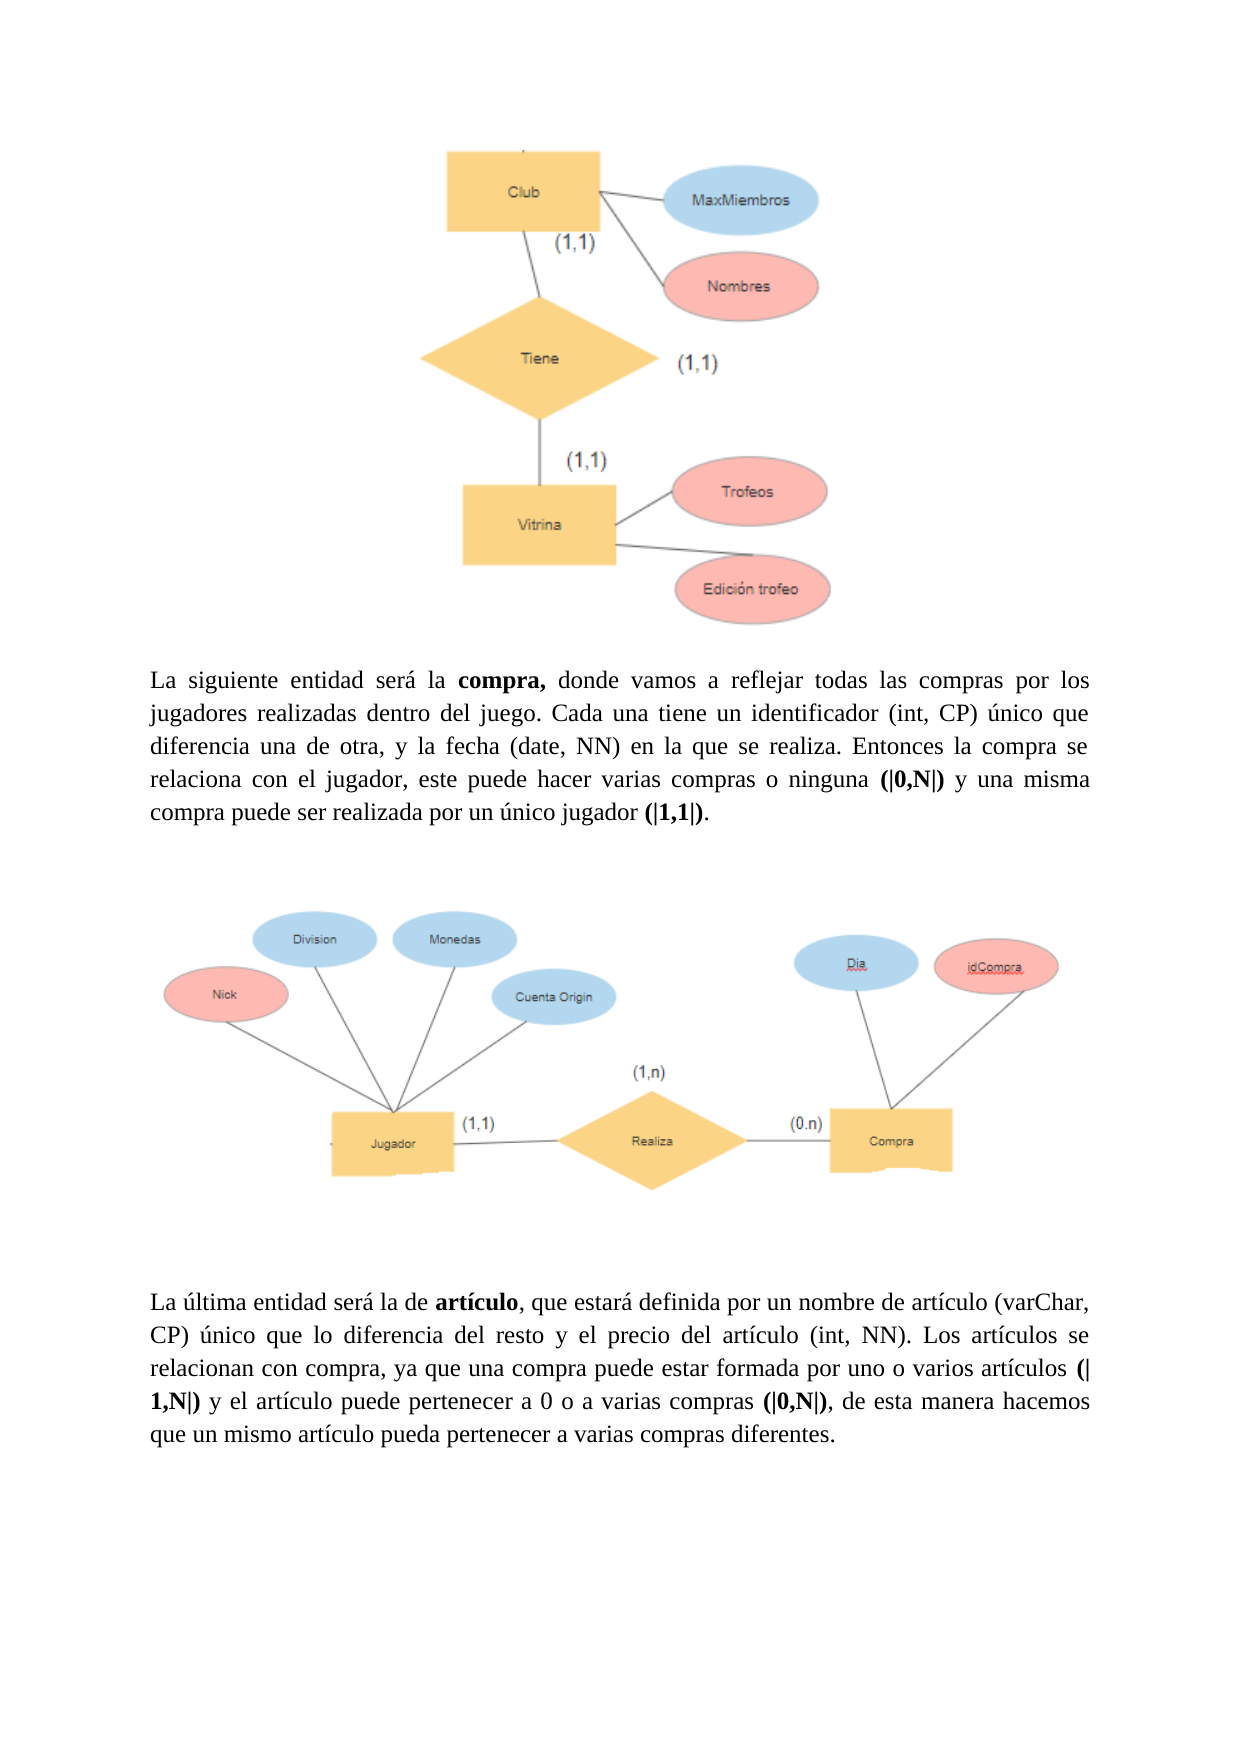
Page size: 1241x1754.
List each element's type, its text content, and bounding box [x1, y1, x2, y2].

picture [150, 896, 1091, 1217]
text La siguiente entidad será la compra, donde vamos a reflejar todas las compras por los jugadores realizadas dentro del juego. Cada una tiene un identificador (int, CP) único que diferencia una de otra, y la fecha (date, NN) en la que se realiza. Entonces la compra se relaciona con el jugador, este puede hacer varias compras o ninguna (|0,N|) y una misma compra puede ser realizada por un único jugador (|1,1|). [150, 665, 1090, 826]
picture [399, 150, 842, 629]
text La última entidad será la de artículo, que estará definida por un nombre de artículo (varChar, CP) único que lo diferencia del resto y el precio del artículo (int, NN). Los artículos se relacionan con compra, ya que una compra puede estar formada por uno o varios artículos (|1,N|) y el artículo puede pertenecer a 0 o a varias compras (|0,N|), de esta manera hacemos que un mismo artículo pueda pertenecer a varias compras diferentes. [150, 1287, 1090, 1448]
